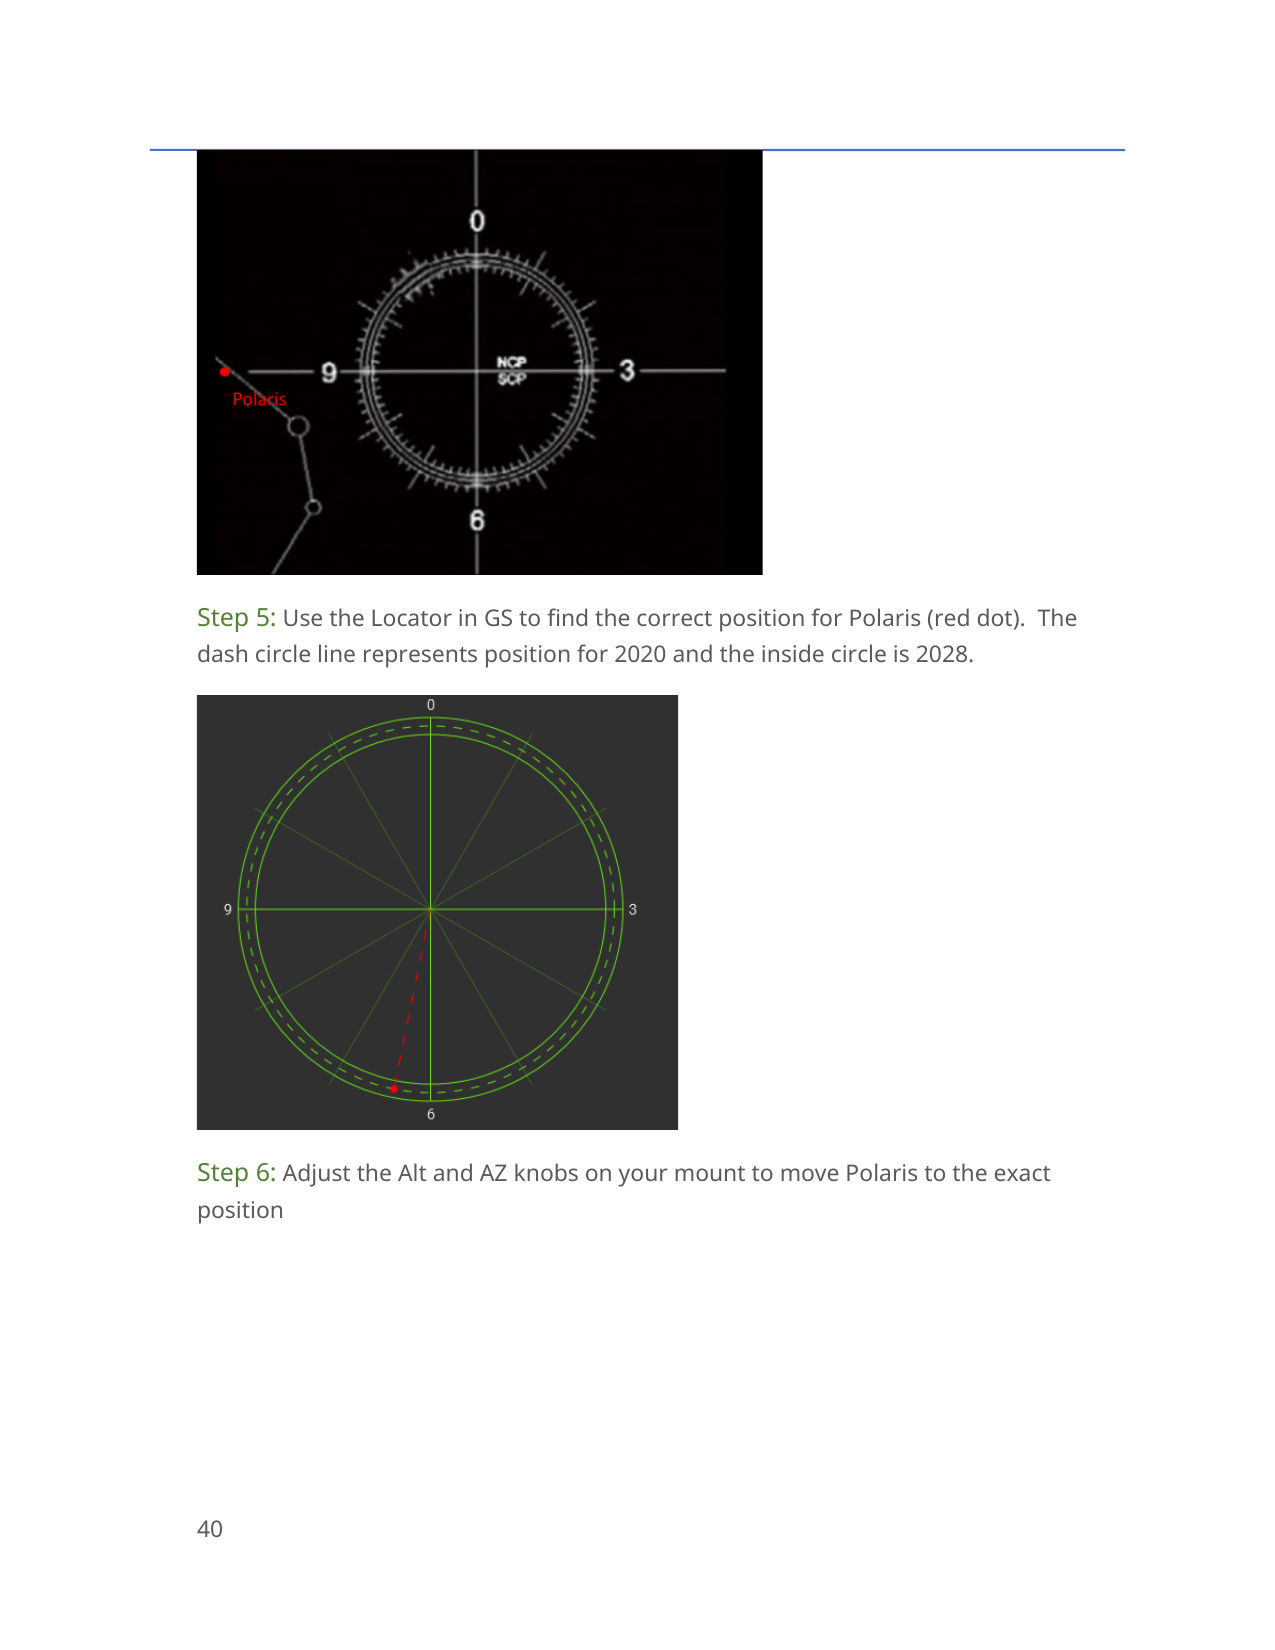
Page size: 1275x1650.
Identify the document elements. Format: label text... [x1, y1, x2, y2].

picture [196, 695, 679, 1130]
text Step 5: Use the Locator in GS to find the correct position for Polaris (red dot). The dash circle line represents position for 2020 and the inside circle is 2028. [197, 600, 1125, 670]
text Step 6: Adjust the Alt and AZ knobs on your mount to move Polaris to the exact position [197, 1155, 1125, 1225]
picture [196, 150, 763, 575]
